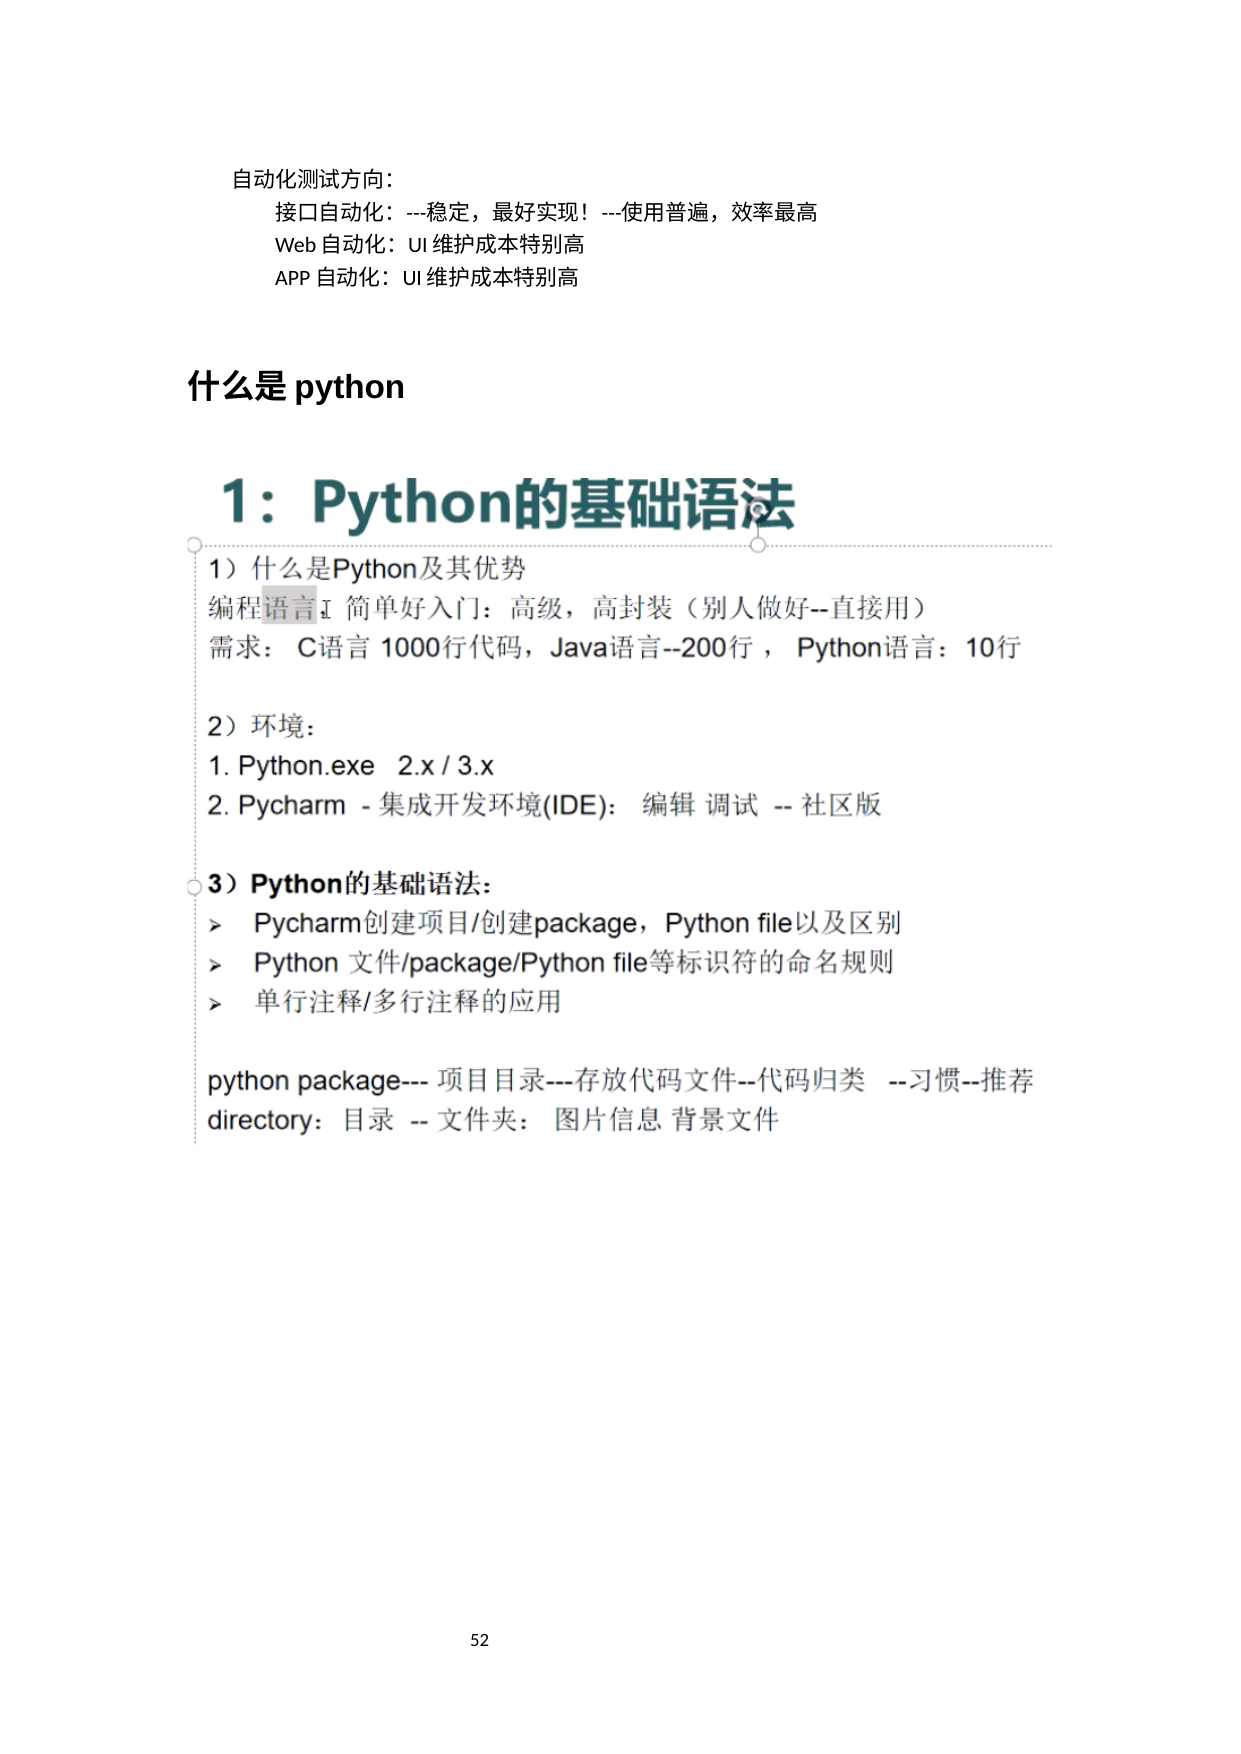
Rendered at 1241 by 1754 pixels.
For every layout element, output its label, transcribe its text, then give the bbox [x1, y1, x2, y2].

text 接口自动化：---稳定，最好实现！---使用普遍，效率最高 [231, 194, 1053, 227]
text Web自动化：UI维护成本特别高 [231, 227, 1053, 259]
subtitle 什么是python [187, 352, 1053, 417]
text APP自动化：UI维护成本特别高 [231, 259, 1053, 292]
picture [187, 478, 1052, 1146]
text 自动化测试方向： [187, 162, 1053, 194]
